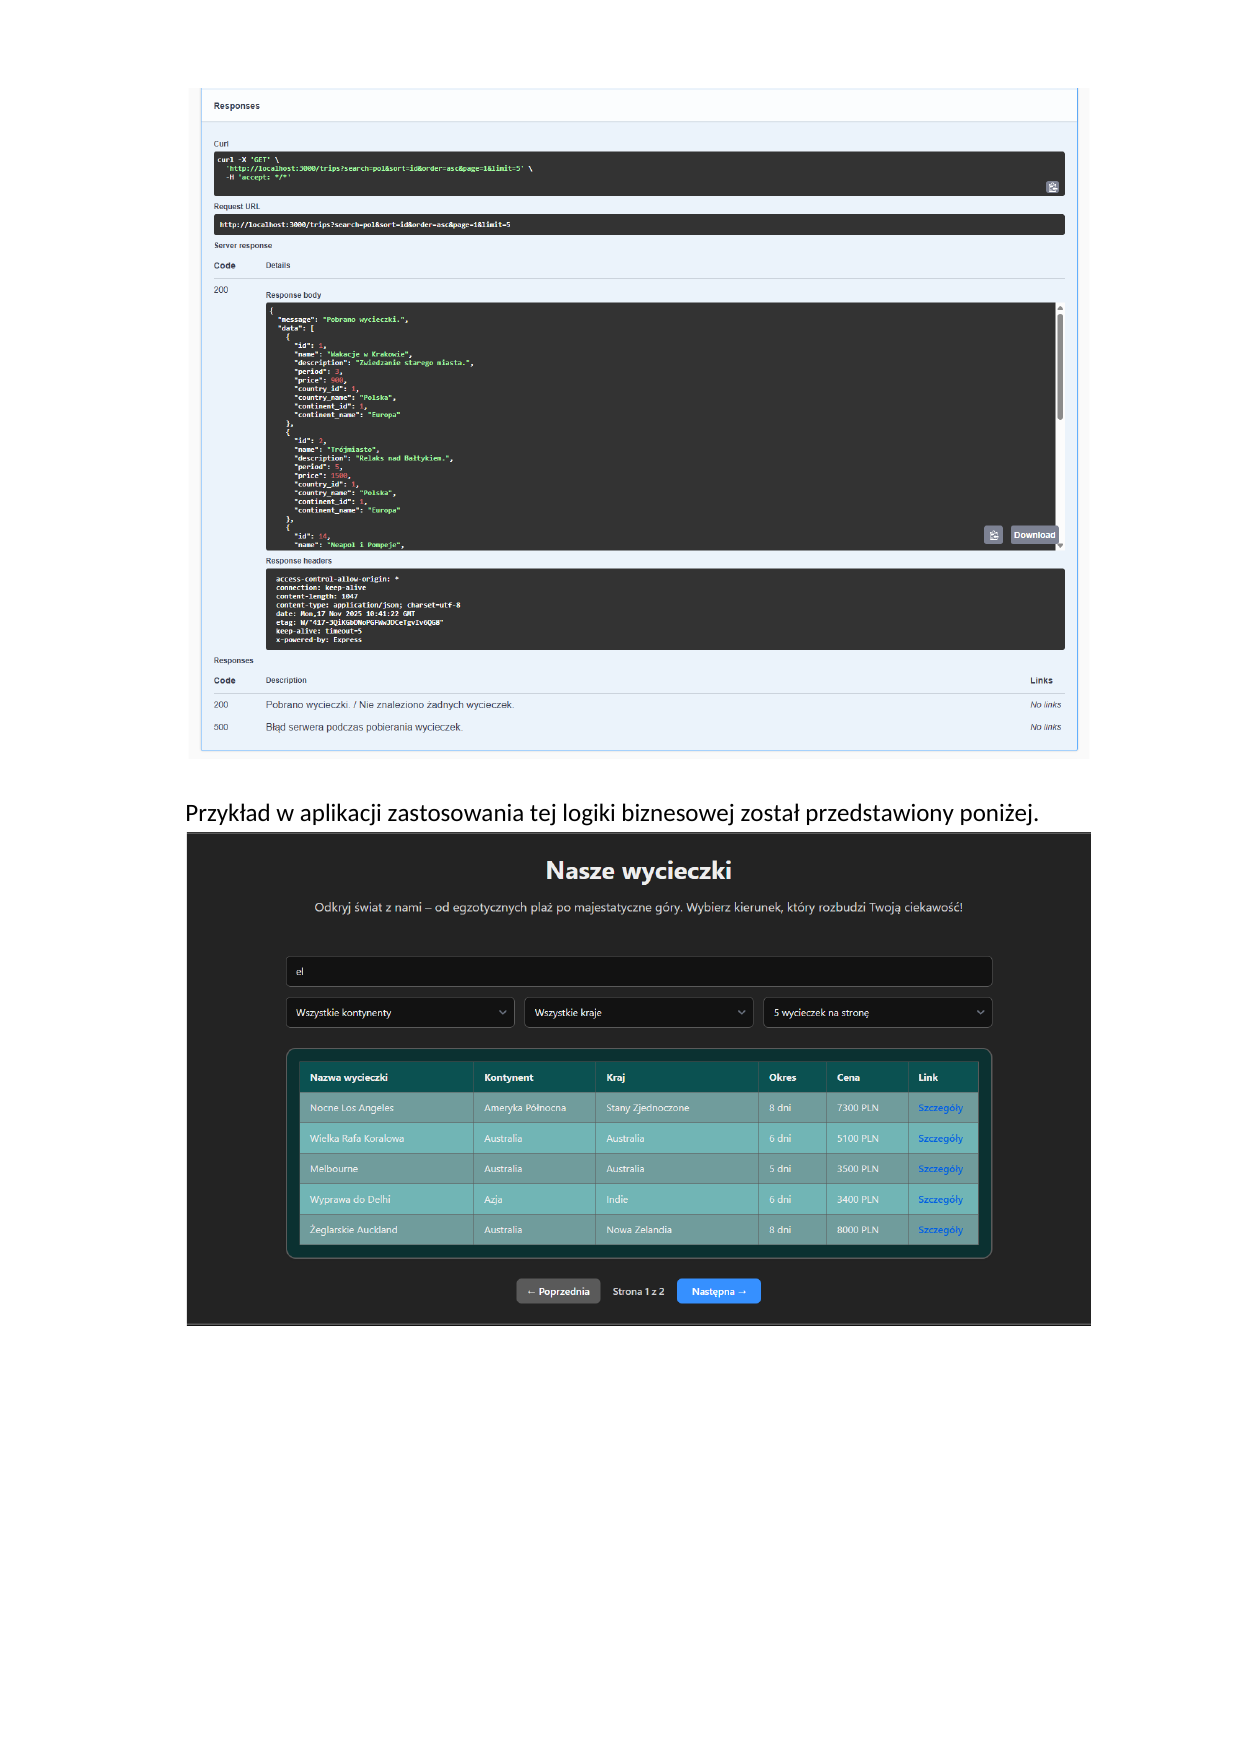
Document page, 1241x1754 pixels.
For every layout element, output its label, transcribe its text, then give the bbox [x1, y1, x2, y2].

text Przykład w aplikacji zastosowania tej logiki biznesowej został przedstawiony poniżej. [185, 798, 1093, 828]
picture [186, 832, 1091, 1326]
picture [188, 88, 1090, 759]
